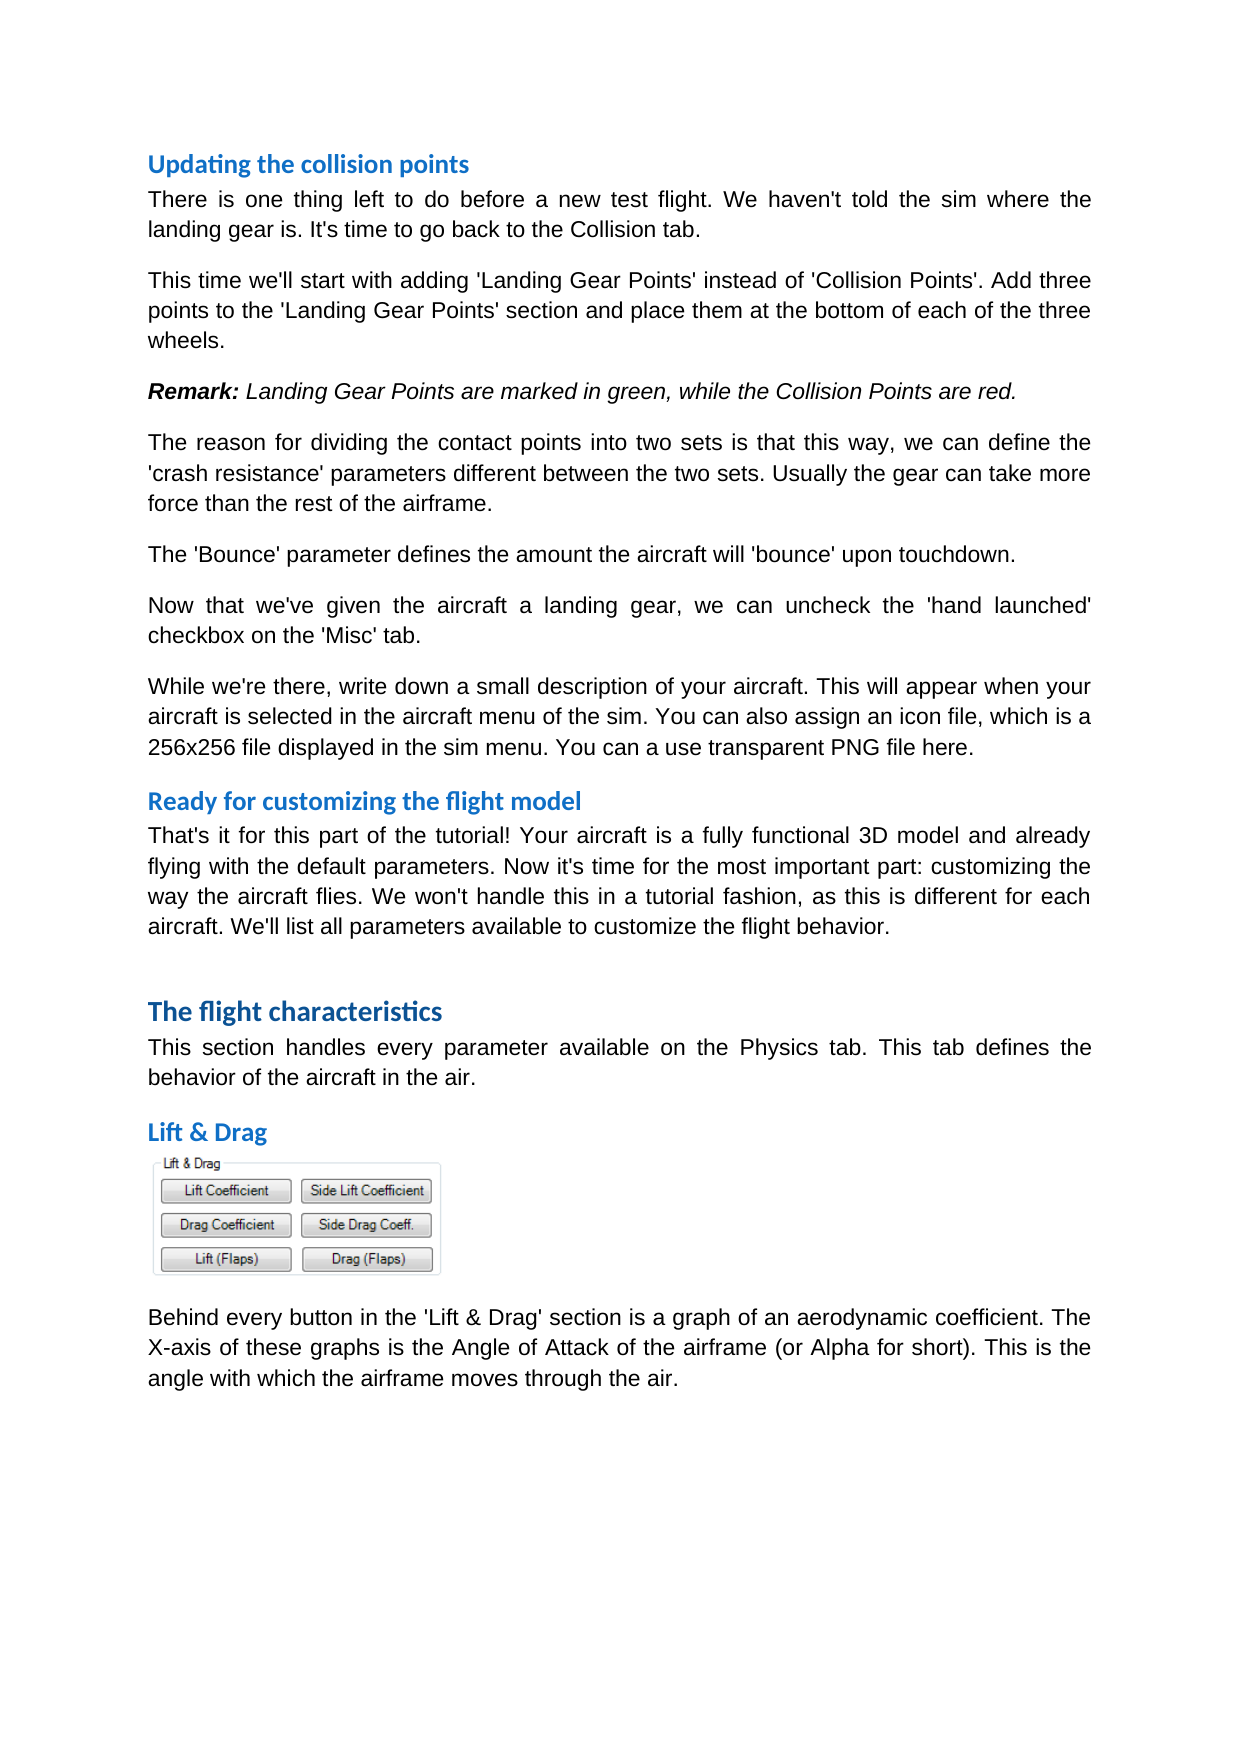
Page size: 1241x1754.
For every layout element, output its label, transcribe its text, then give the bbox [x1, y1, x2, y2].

subtitle Lift & Drag [148, 1115, 1093, 1148]
subtitle Ready for customizing the flight model [148, 784, 1093, 817]
text This section handles every parameter available on the Physics tab. This tab defines the behavior of the aircraft in the air. [148, 1034, 1093, 1091]
text While we're there, write down a small description of your aircraft. This will appear when your aircraft is selected in the aircraft menu of the sim. You can also assign an icon file, which is a 256x256 file displayed in the sim menu. You can a use transparent PNG file here. [148, 673, 1093, 760]
text Remark: Landing Gear Points are marked in green, while the Collision Points are red. [148, 378, 1093, 404]
text This time we'll start with adding 'Landing Gear Points' instead of 'Collision Points'. Add three points to the 'Landing Gear Points' section and place them at the bottom of each of the three wheels. [148, 267, 1093, 353]
subtitle The flight characteristics [148, 993, 1093, 1029]
text Now that we've given the aircraft a landing gear, we can uncheck the 'hand launched' checkbox on the 'Misc' tab. [148, 592, 1093, 648]
text Behind every button in the 'Lift & Drag' section is a graph of an aerodynamic coefficient. The X-axis of these graphs is the Angle of Attack of the airframe (or Alpha for short). This is the angle with which the airframe moves through the air. [148, 1304, 1093, 1391]
subtitle Updating the collision points [148, 148, 1093, 181]
text That's it for this part of the tutorial! Your aircraft is a fully functional 3D model and already flying with the default parameters. Now it's time for the most important part: customizing the way the aircraft flies. We won't handle this in a tutorial fashion, as this is different for each aircraft. We'll list all parameters available to customize the flight behavior. [148, 822, 1093, 939]
text The reason for dividing the contact points into two sets is that this way, we can define the 'crash resistance' parameters different between the two sets. Usually the gear can take more force than the rest of the airframe. [148, 429, 1093, 516]
text The 'Bounce' parameter defines the amount the aircraft will 'bounce' upon touchdown. [148, 541, 1093, 567]
text There is one thing left to do before a new test flight. We haven't told the sim where the landing gear is. It's time to go back to the Collision tab. [148, 186, 1093, 242]
